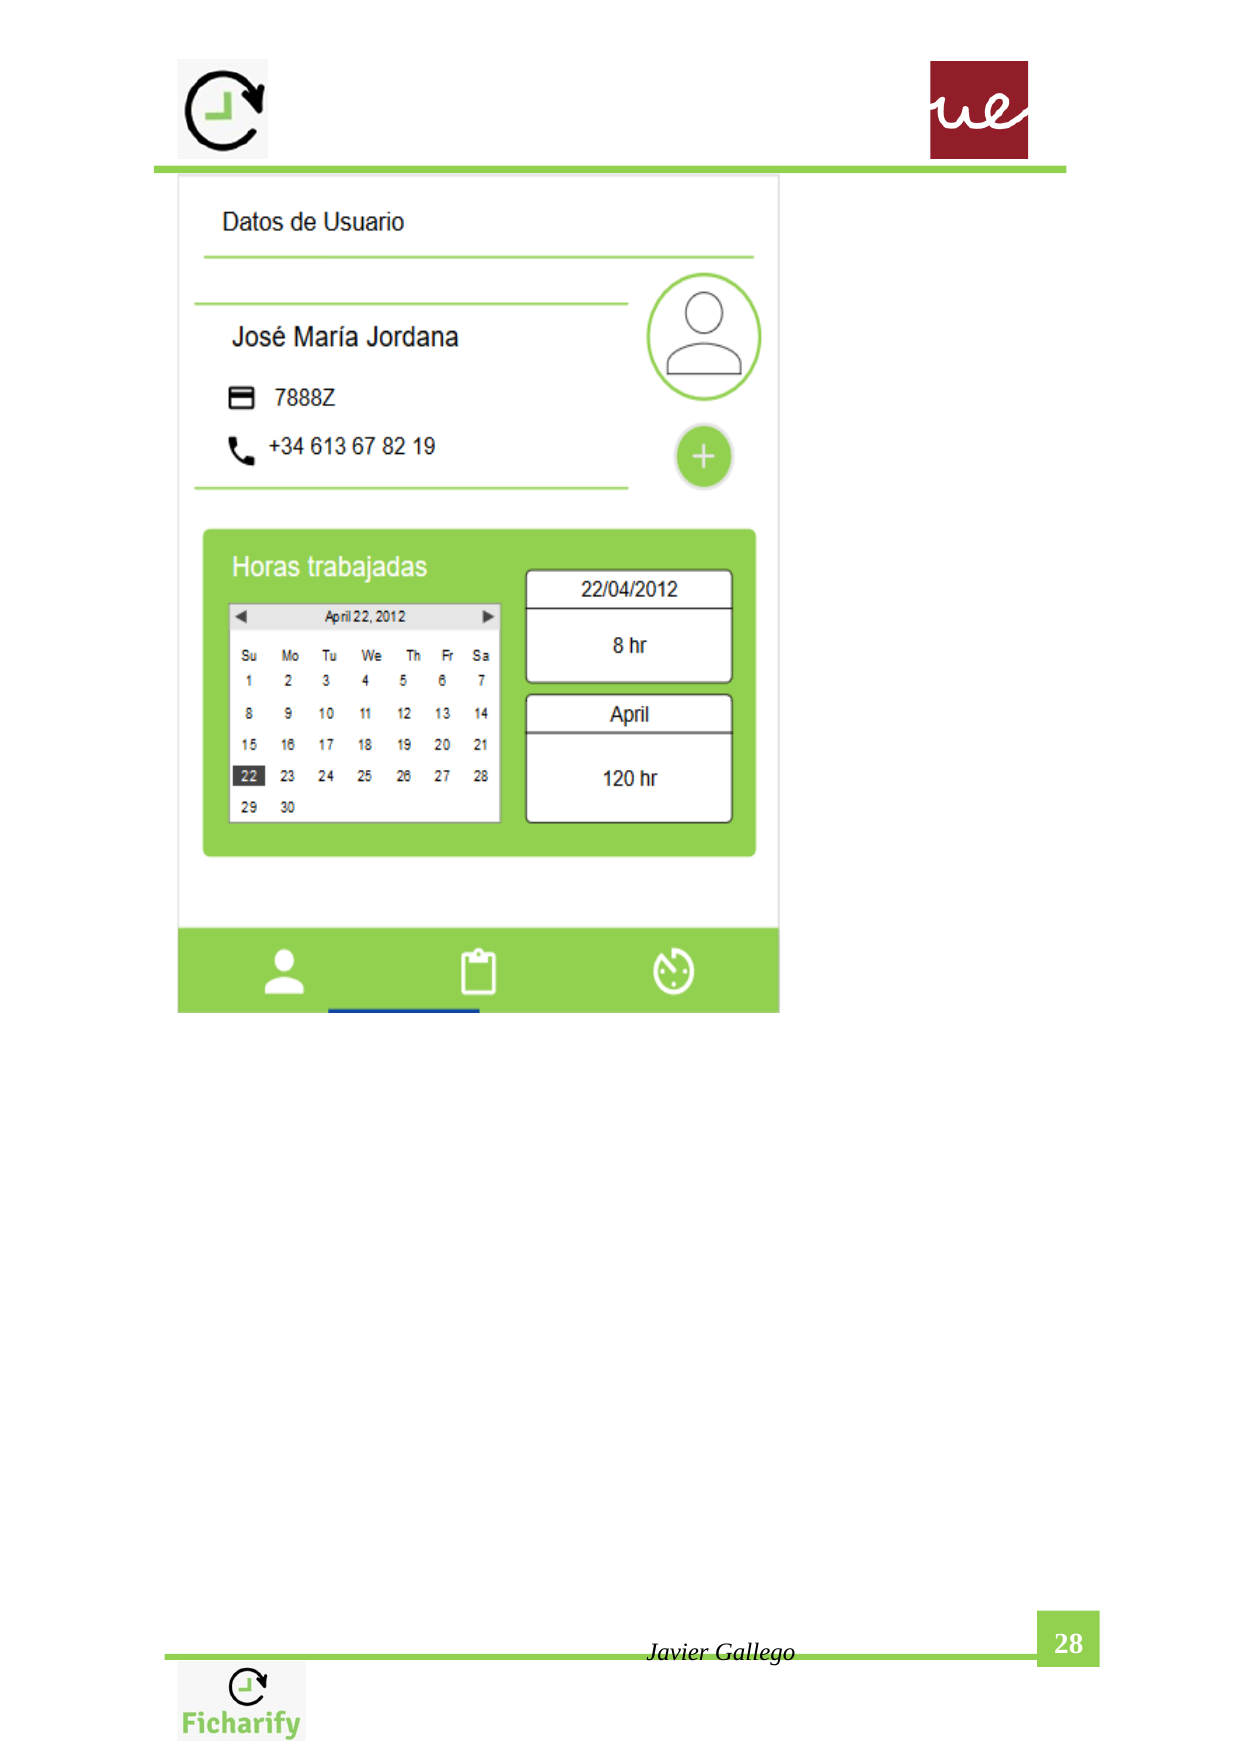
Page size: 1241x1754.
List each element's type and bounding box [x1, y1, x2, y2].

picture [930, 61, 1029, 159]
picture [177, 173, 781, 1013]
picture [177, 59, 268, 159]
picture [177, 1661, 306, 1741]
